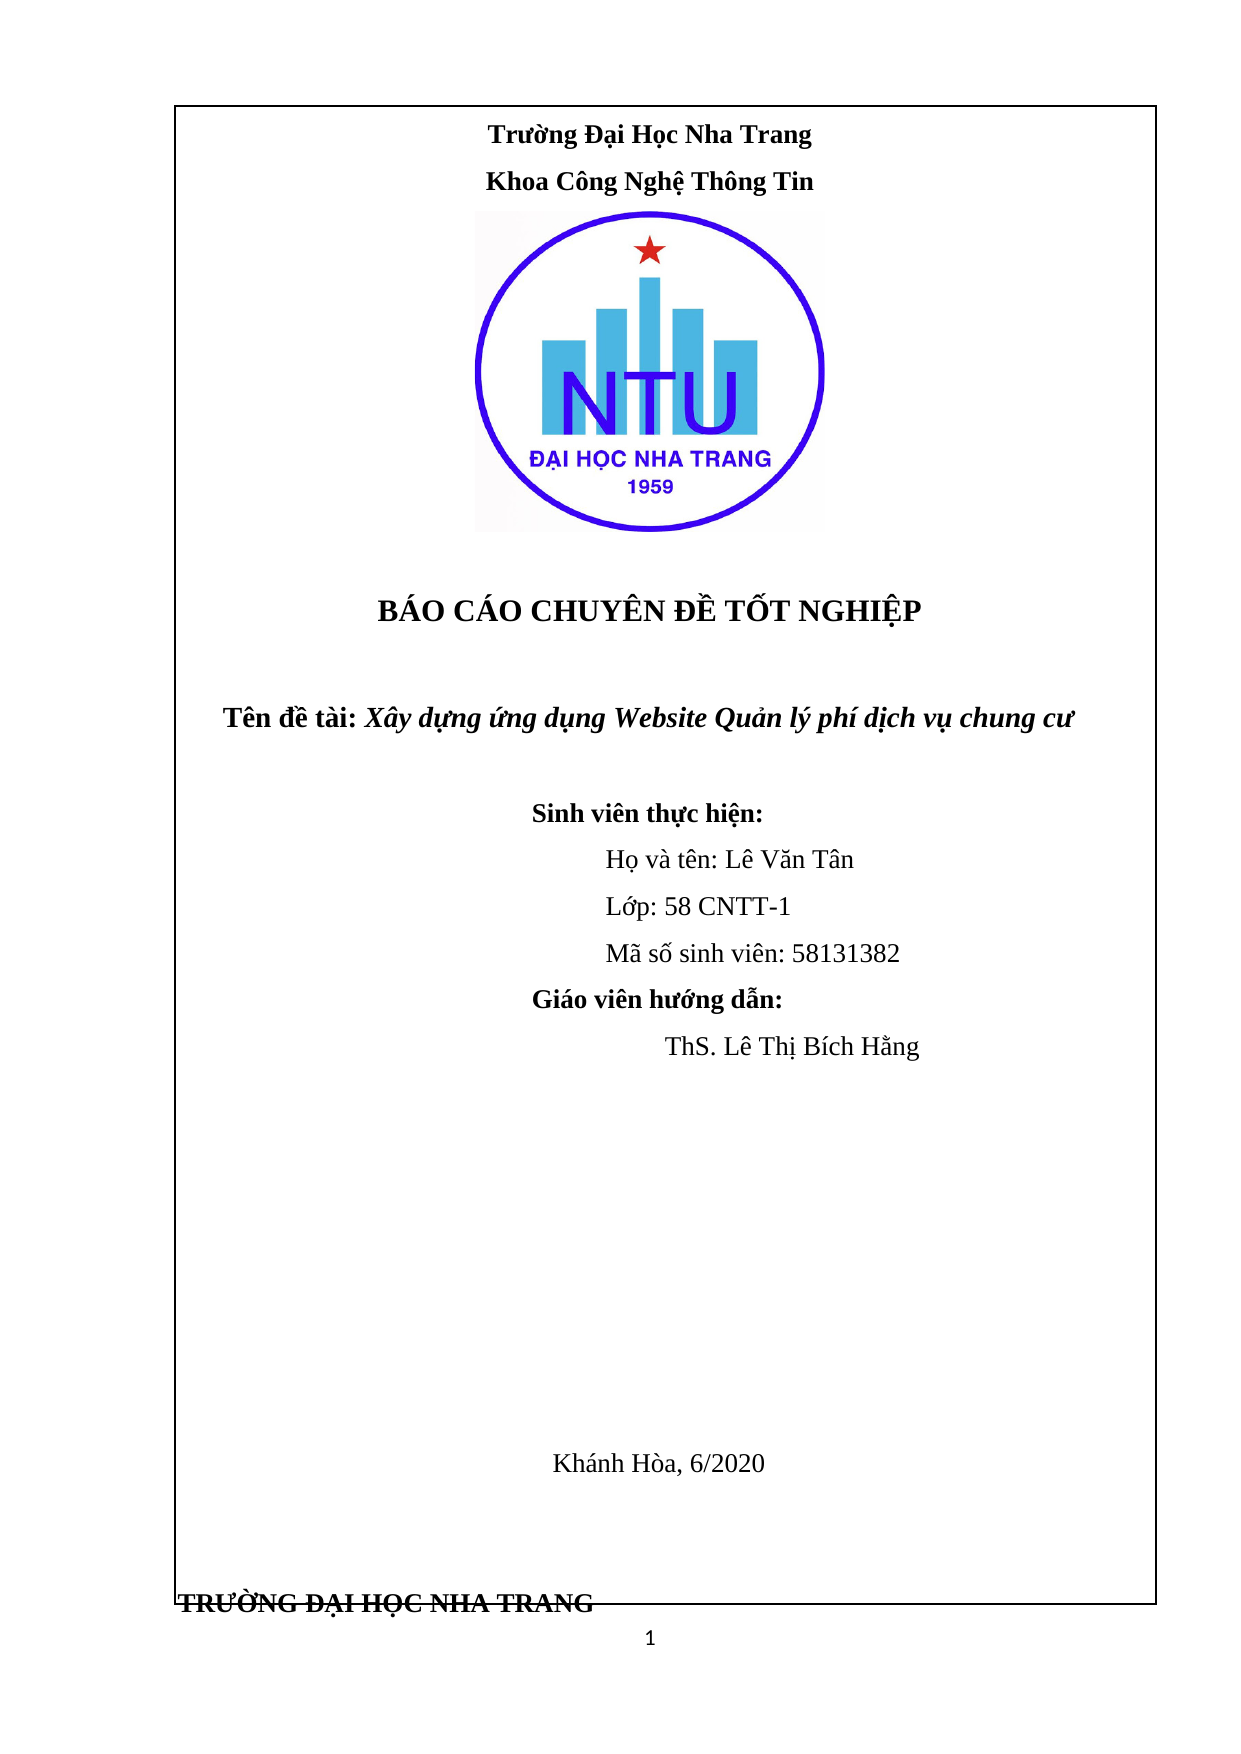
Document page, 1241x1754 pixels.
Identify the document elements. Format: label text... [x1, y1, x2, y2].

list Lớp: 58 CNTT-1 [605, 890, 1122, 921]
text BÁO CÁO CHUYÊN ĐỀ TỐT NGHIỆP [177, 592, 1122, 628]
text TRƯỜNG ĐẠI HỌC NHA TRANG [177, 1605, 1122, 1618]
text Tên đề tài: Xây dựng ứng dụng Website Quản lý phí dịch vụ chung cư [177, 700, 1122, 733]
list Họ và tên: Lê Văn Tân [605, 843, 1122, 874]
picture [474, 211, 825, 532]
text Khánh Hòa, 6/2020 [477, 1447, 1122, 1478]
text Sinh viên thực hiện: [532, 797, 1122, 828]
list Giáo viên hướng dẫn: [532, 983, 1122, 1014]
list Mã số sinh viên: 58131382 [605, 937, 1122, 968]
text TRƯỜNG ĐẠI HỌC NHA TRANG [177, 1587, 1122, 1603]
text Khoa Công Nghệ Thông Tin [177, 165, 1122, 196]
list ThS. Lê Thị Bích Hằng [664, 1030, 1122, 1061]
text Trường Đại Học Nha Trang [177, 118, 1122, 149]
